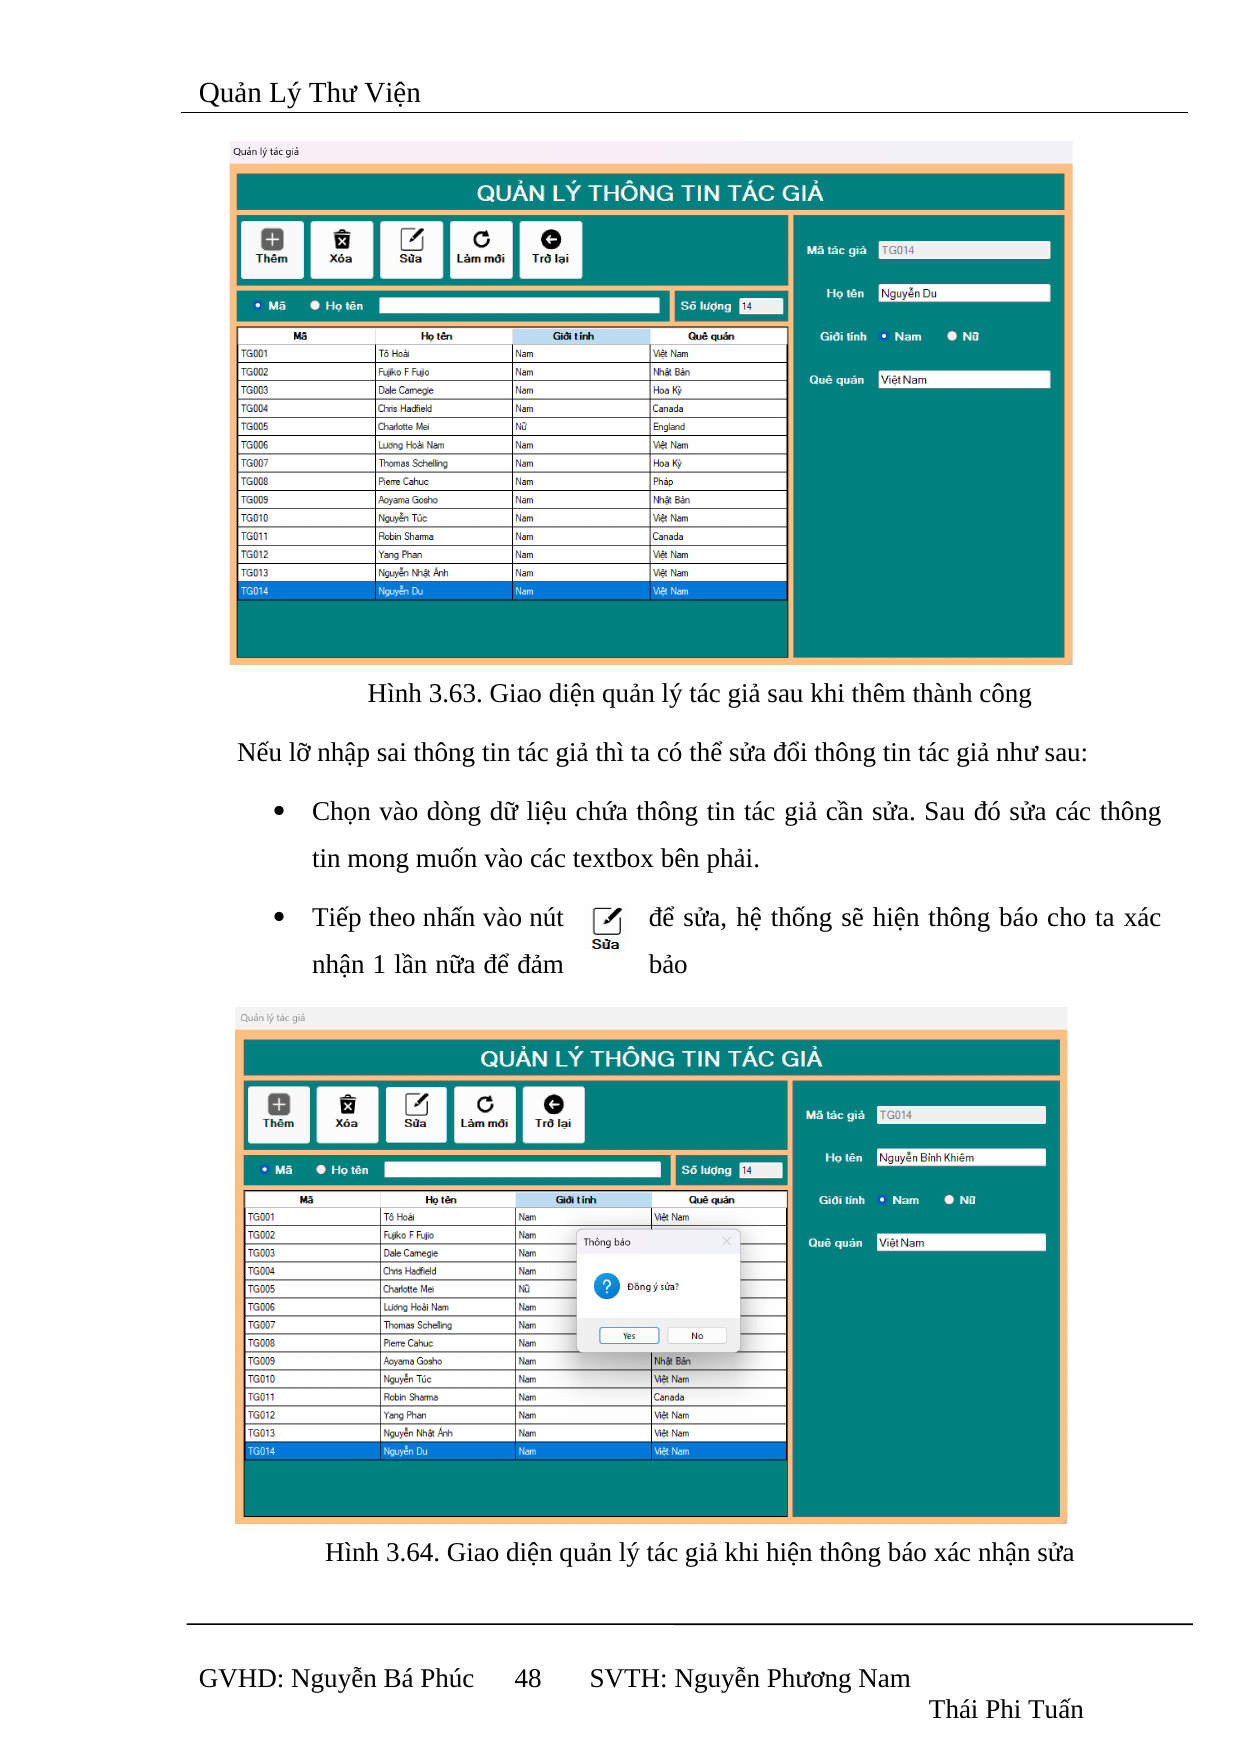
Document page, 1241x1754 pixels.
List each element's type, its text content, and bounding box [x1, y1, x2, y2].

picture [582, 905, 630, 949]
text Nếu lỡ nhập sai thông tin tác giả thì ta có thể sửa đổi thông tin tác giả như sau: [178, 736, 1163, 767]
picture [235, 1007, 1068, 1524]
list Chọn vào dòng dữ liệu chứa thông tin tác giả cần sửa. Sau đó sửa các thông tin mong muốn vào các textbox bên phải. [274, 795, 1163, 873]
picture [229, 141, 1073, 665]
list Tiếp theo nhấn vào nút để sửa, hệ thống sẽ hiện thông báo cho ta xác nhận 1 lần nữa để đảm bảo [274, 901, 1163, 979]
